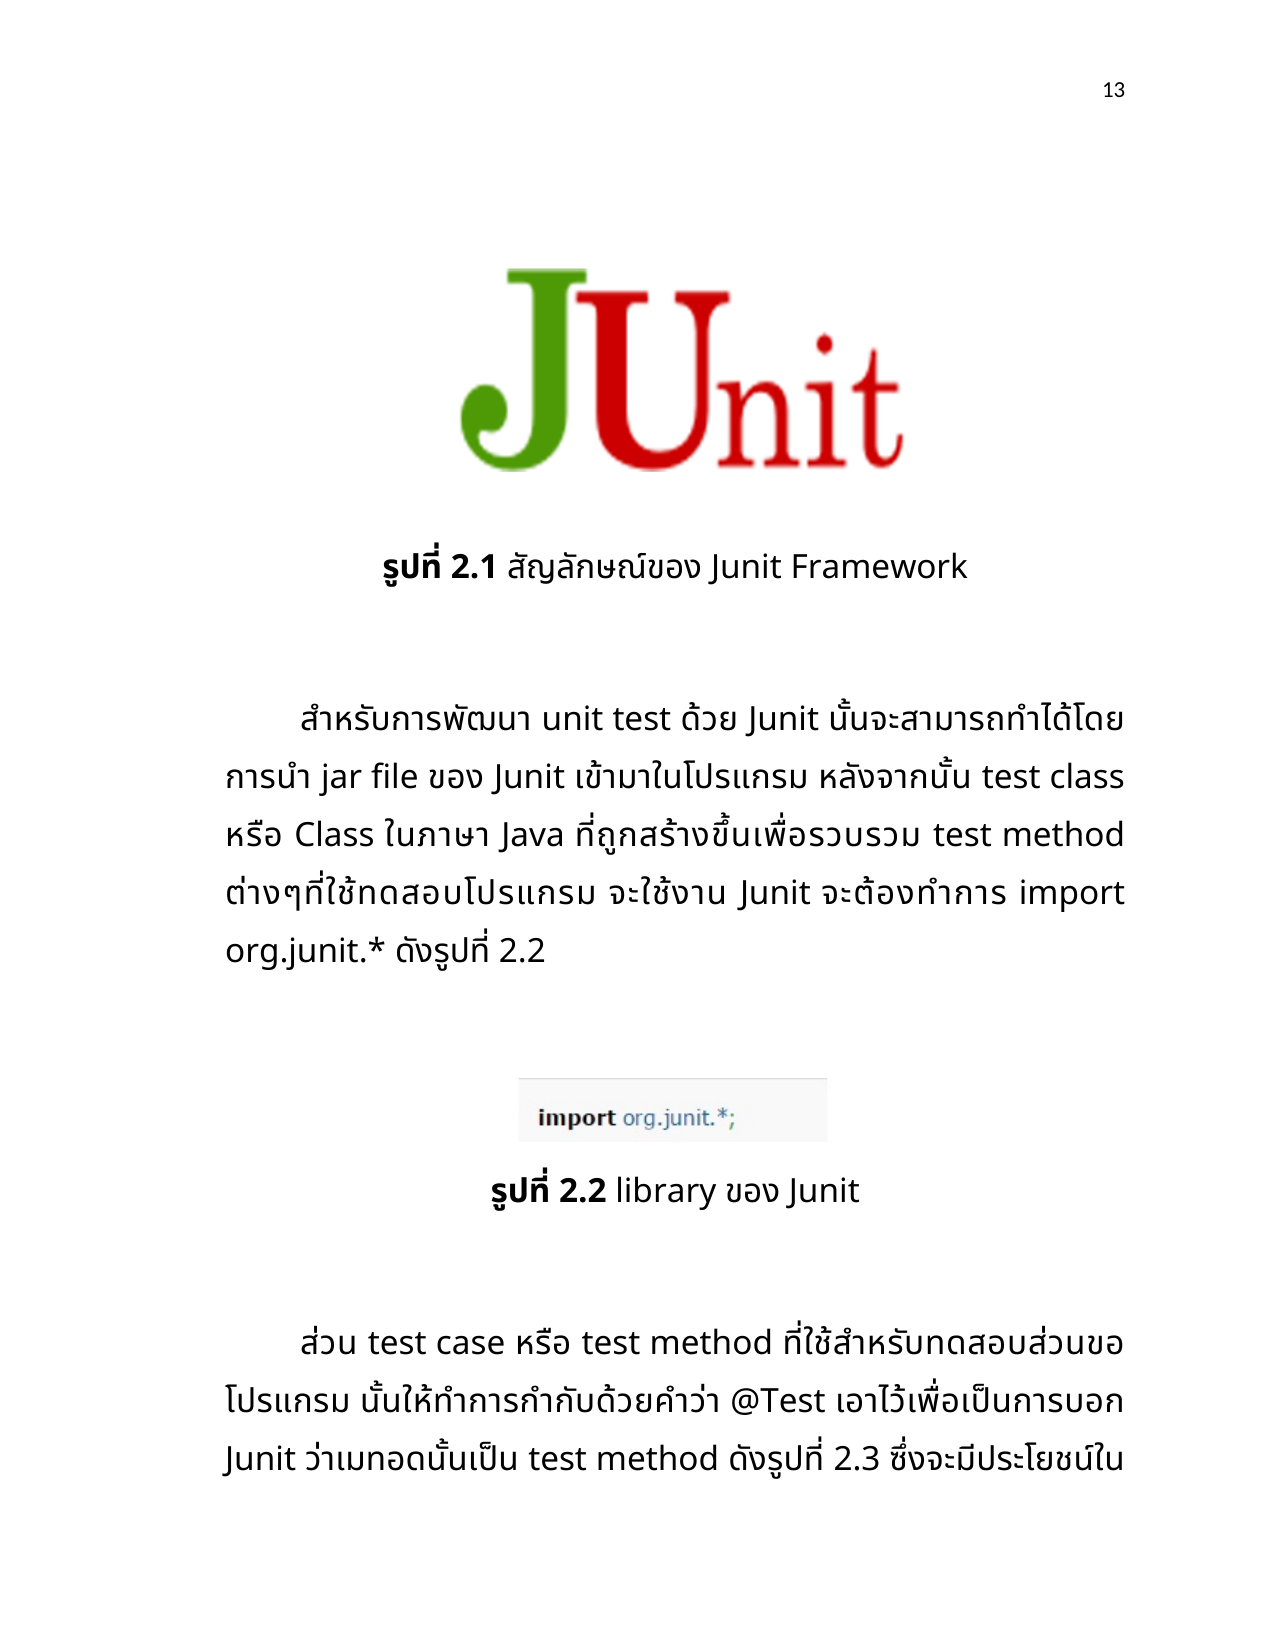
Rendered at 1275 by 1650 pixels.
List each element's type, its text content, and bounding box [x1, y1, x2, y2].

text library ของ Junit [225, 1167, 1125, 1217]
picture [420, 229, 930, 518]
picture [518, 1078, 832, 1142]
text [225, 1319, 1125, 1486]
text สัญลักษณ์ของ Junit Framework [225, 542, 1125, 593]
text สำหรับการพัฒนา unit test ด้วย Junit นั้นจะสามารถทำได้โดยการนำ jar file ของ Junit เข้ามาในโปรแกรม หลังจากนั้น test class หรือ Class ในภาษา Java ที่ถูกสร้างขึ้นเพื่อรวบรวม test method ต่างๆที่ใช้ทดสอบโปรแกรม จะใช้งาน Junit จะต้องทำการ import org.junit.* ดังรูปที่ 2.3 [225, 694, 1125, 978]
